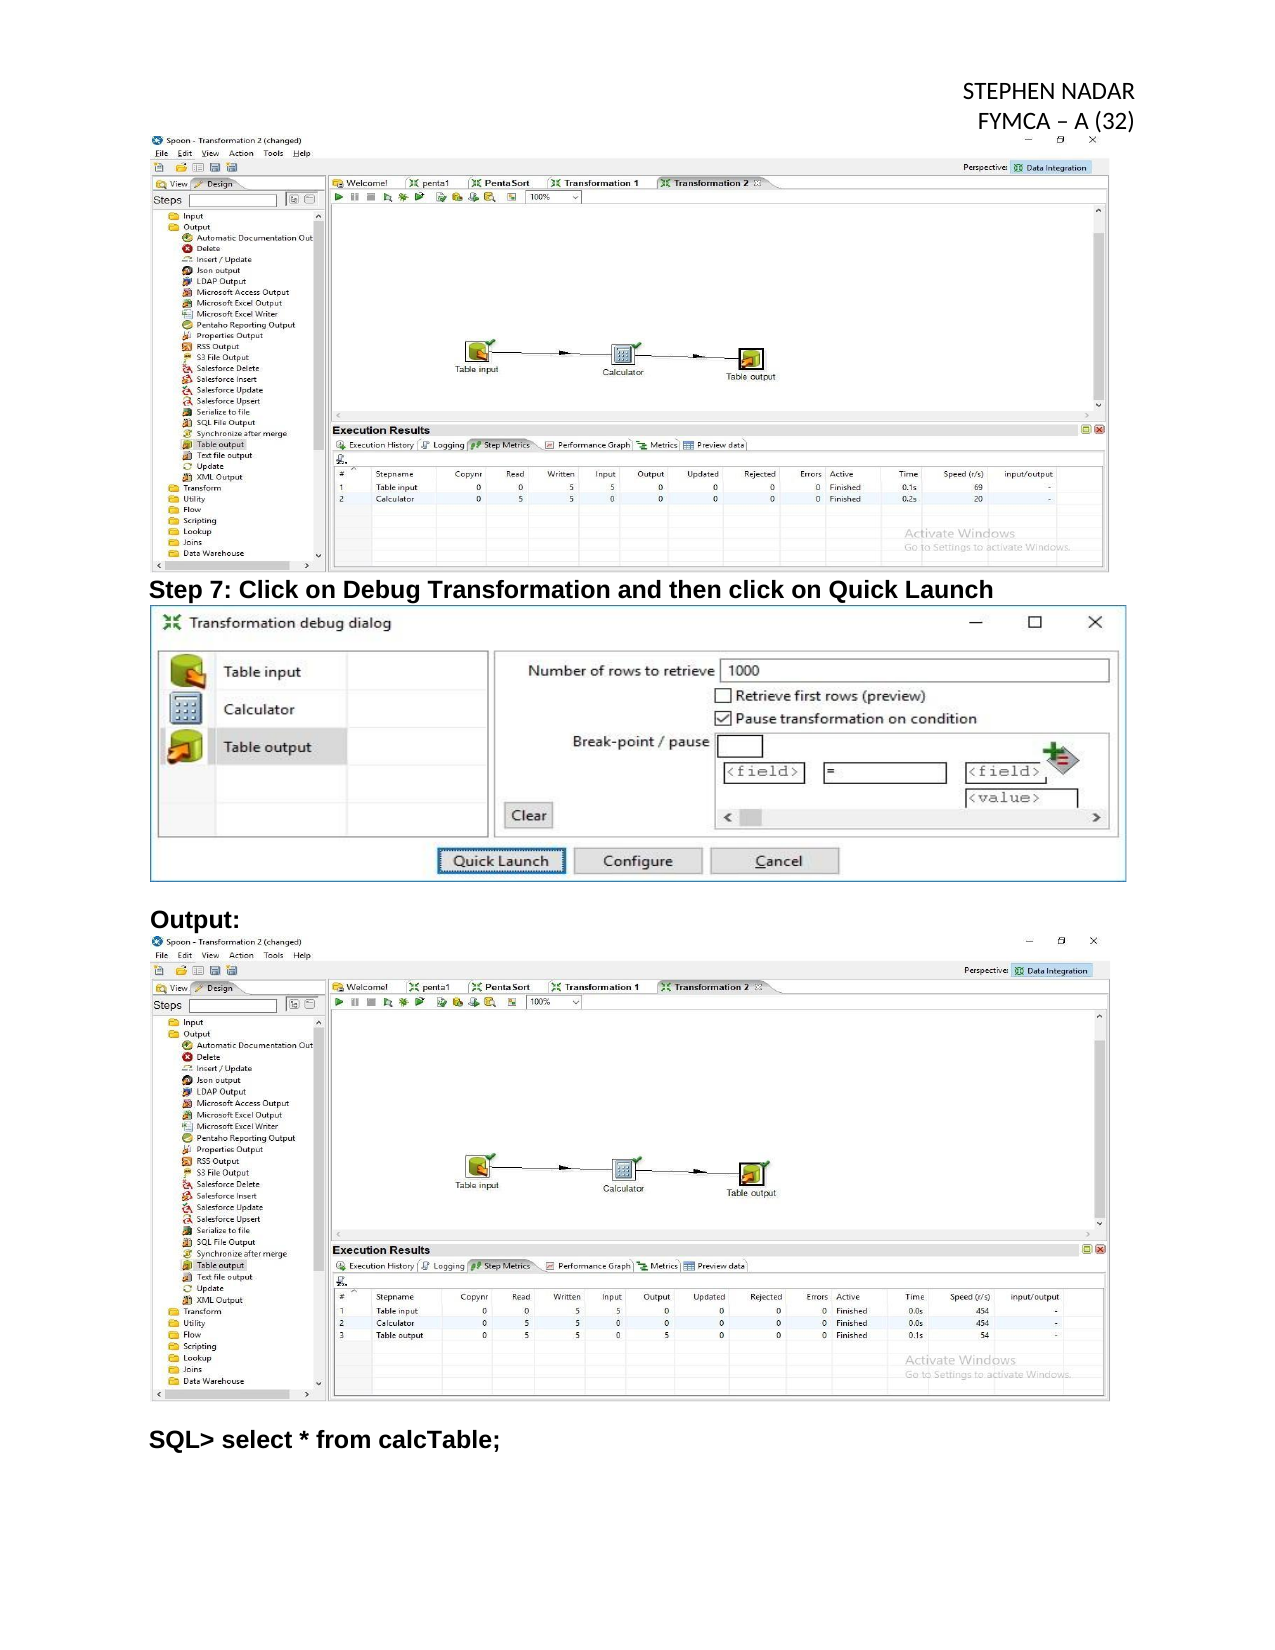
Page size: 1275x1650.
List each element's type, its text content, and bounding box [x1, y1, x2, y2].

text SQL> select * from calcTable; [148, 1425, 1129, 1454]
text Step 7: Click on Debug Transformation and then click on Quick Launch [148, 575, 1129, 604]
picture [150, 936, 1110, 1402]
picture [150, 605, 1127, 882]
picture [150, 136, 1110, 573]
